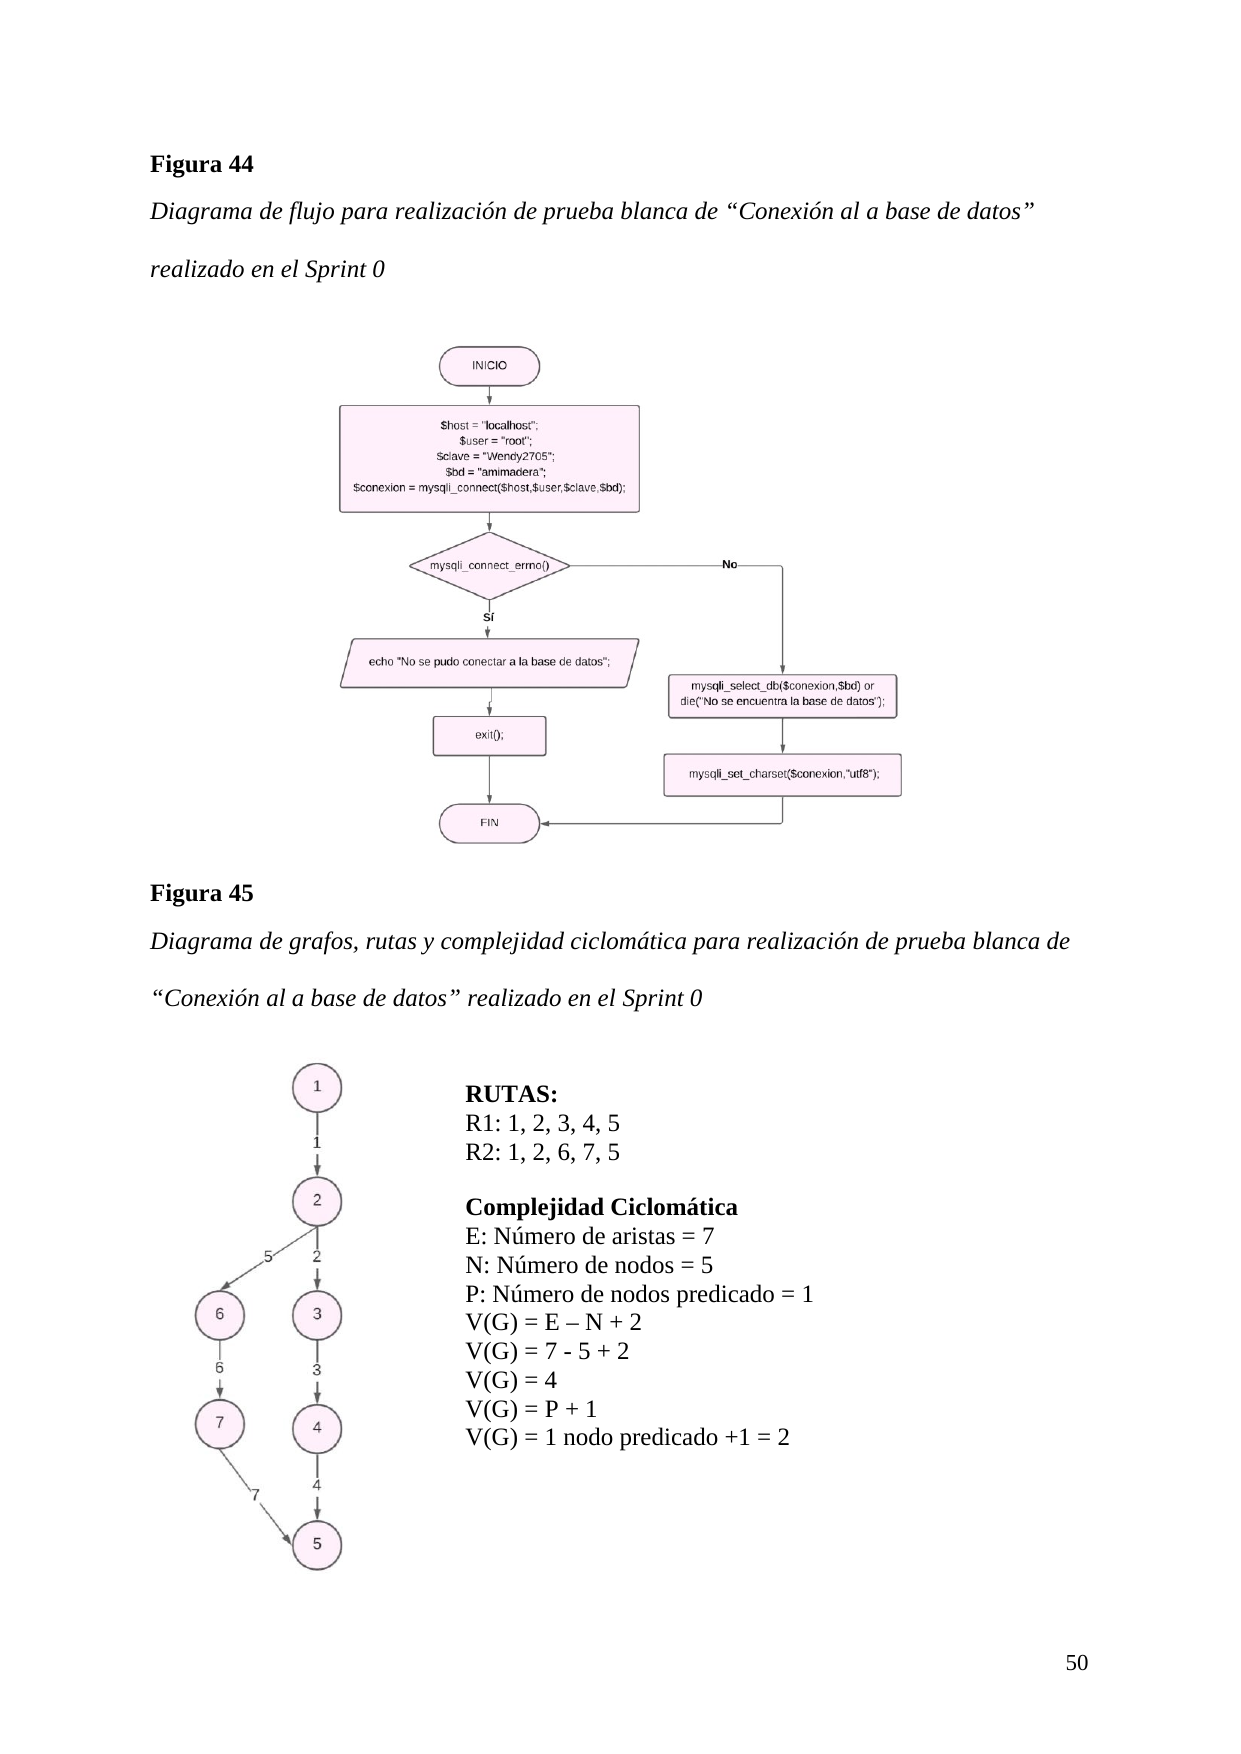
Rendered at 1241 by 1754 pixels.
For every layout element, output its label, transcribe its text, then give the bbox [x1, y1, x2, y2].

text R1: 1, 2, 3, 4, 5 [465, 1108, 1146, 1137]
text Complejidad Ciclomática E: Número de aristas = 7 N: Número de nodos = 5 [465, 1192, 739, 1279]
text Diagrama de flujo para realización de prueba blanca de “Conexión al a base de datos” realizado en el Sprint 0 [150, 196, 1063, 282]
text Diagrama de grafos, rutas y complejidad ciclomática para realización de prueba blanca de “Conexión al a base de datos” realizado en el Sprint 0 [150, 926, 1146, 1012]
text V(G) = 4 V(G) = P + 1 [465, 1365, 607, 1422]
text P: Número de nodos predicado = 1 V(G) = E – N + 2 [465, 1279, 816, 1336]
subtitle RUTAS: [465, 1079, 1146, 1108]
subtitle Figura 45 [150, 878, 1146, 907]
picture [192, 1057, 343, 1574]
text R2: 1, 2, 6, 7, 5 [465, 1137, 1146, 1166]
text V(G) = 7 - 5 + 2 [465, 1336, 1146, 1365]
subtitle Figura 44 [150, 149, 1146, 177]
text V(G) = 1 nodo predicado +1 = 2 [465, 1422, 1146, 1451]
picture [338, 345, 902, 844]
